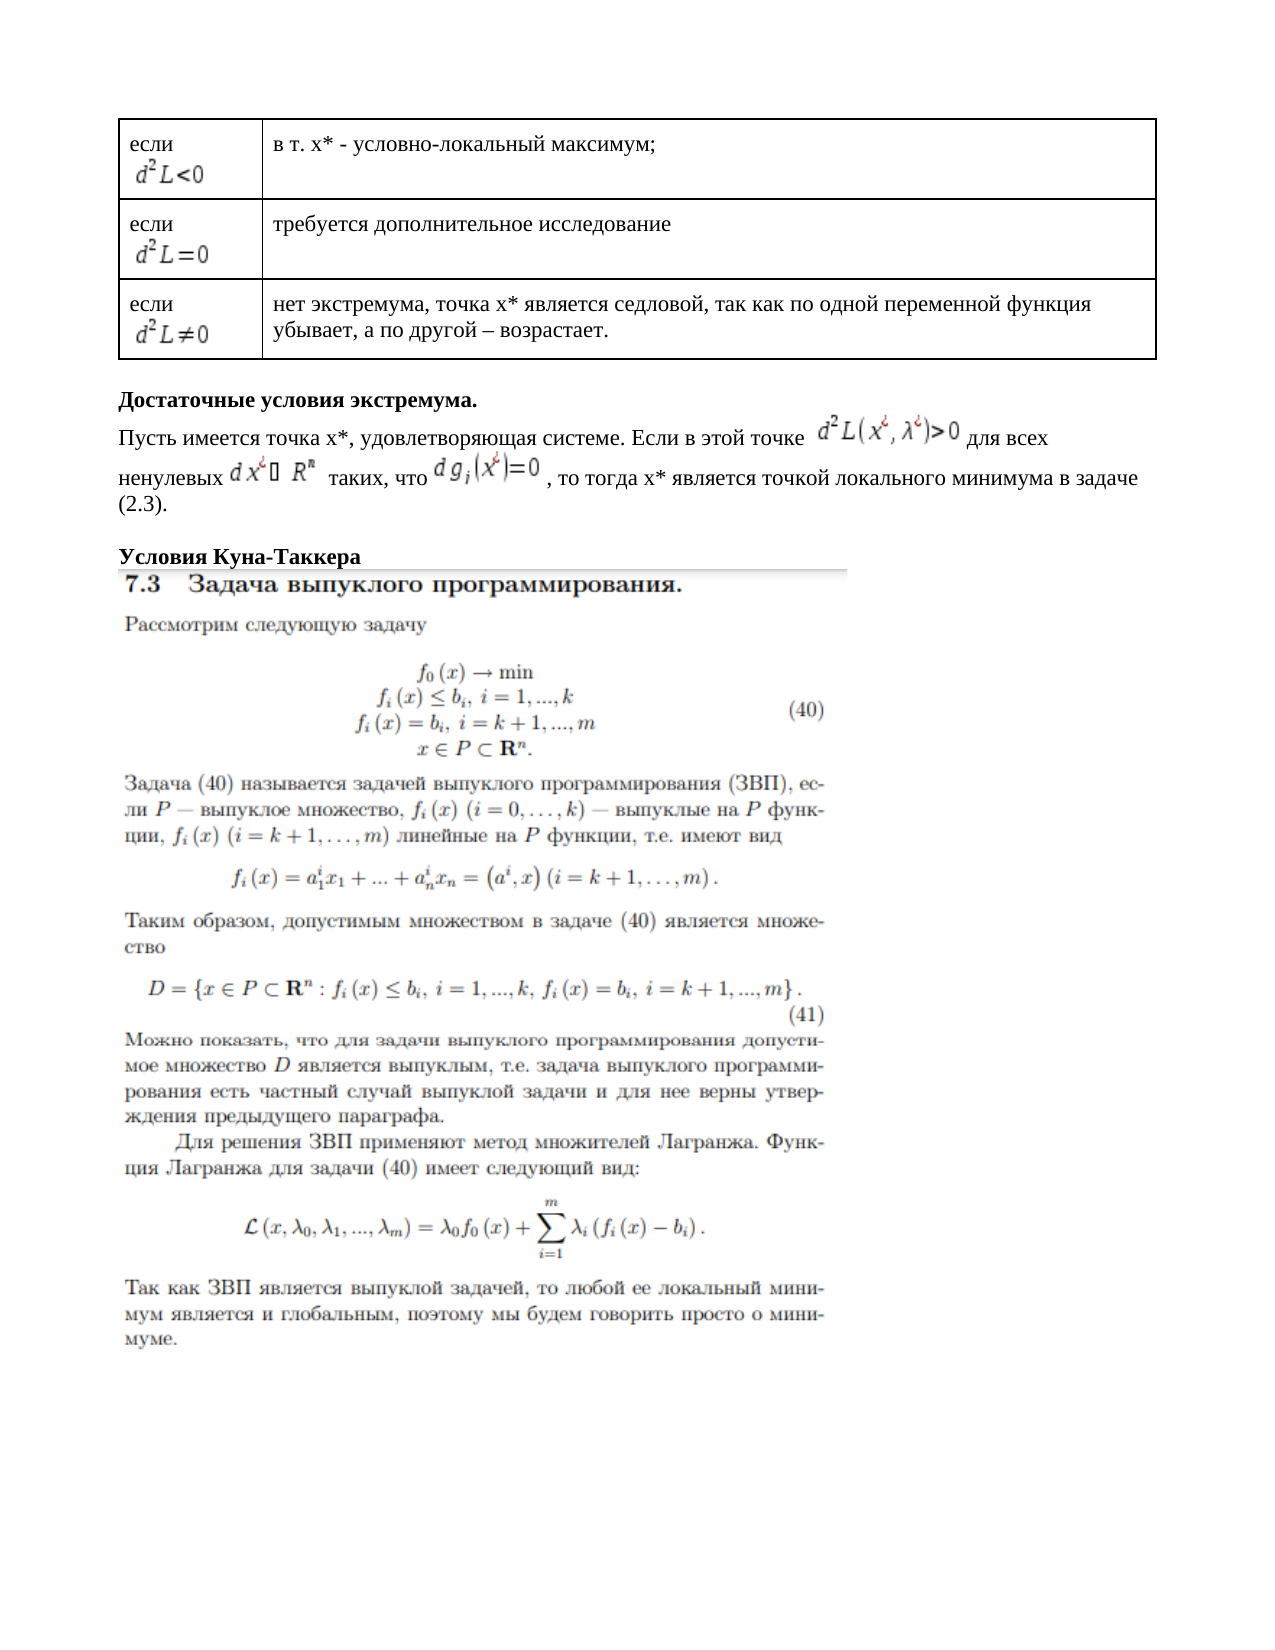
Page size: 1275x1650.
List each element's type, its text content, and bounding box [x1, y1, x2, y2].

table_cell нет экстремума, точка х* является седловой, так как по одной переменной функция убывает, а по другой – возрастает. [263, 280, 1155, 358]
table_cell в т. х* - условно-локальный максимум; [263, 120, 1155, 198]
picture [811, 412, 967, 446]
text Пусть имеется точка х*, удовлетворяющая системе. Если в этой точке для всех ненулевых таких, что, то тогда х* является точкой локального минимума в задаче (2.3). [118, 412, 1157, 516]
text Условия Куна-Таккера [118, 543, 1157, 569]
text Достаточные условия экстремума.+ [118, 386, 1157, 412]
picture [129, 236, 216, 268]
picture [129, 156, 211, 188]
table_cell если [120, 120, 262, 198]
picture [129, 316, 216, 348]
table_cell требуется дополнительное исследование [263, 200, 1155, 278]
picture [118, 569, 848, 1358]
table_cell если [120, 200, 262, 278]
picture [223, 453, 323, 485]
table_cell если [120, 280, 262, 358]
picture [427, 450, 547, 485]
